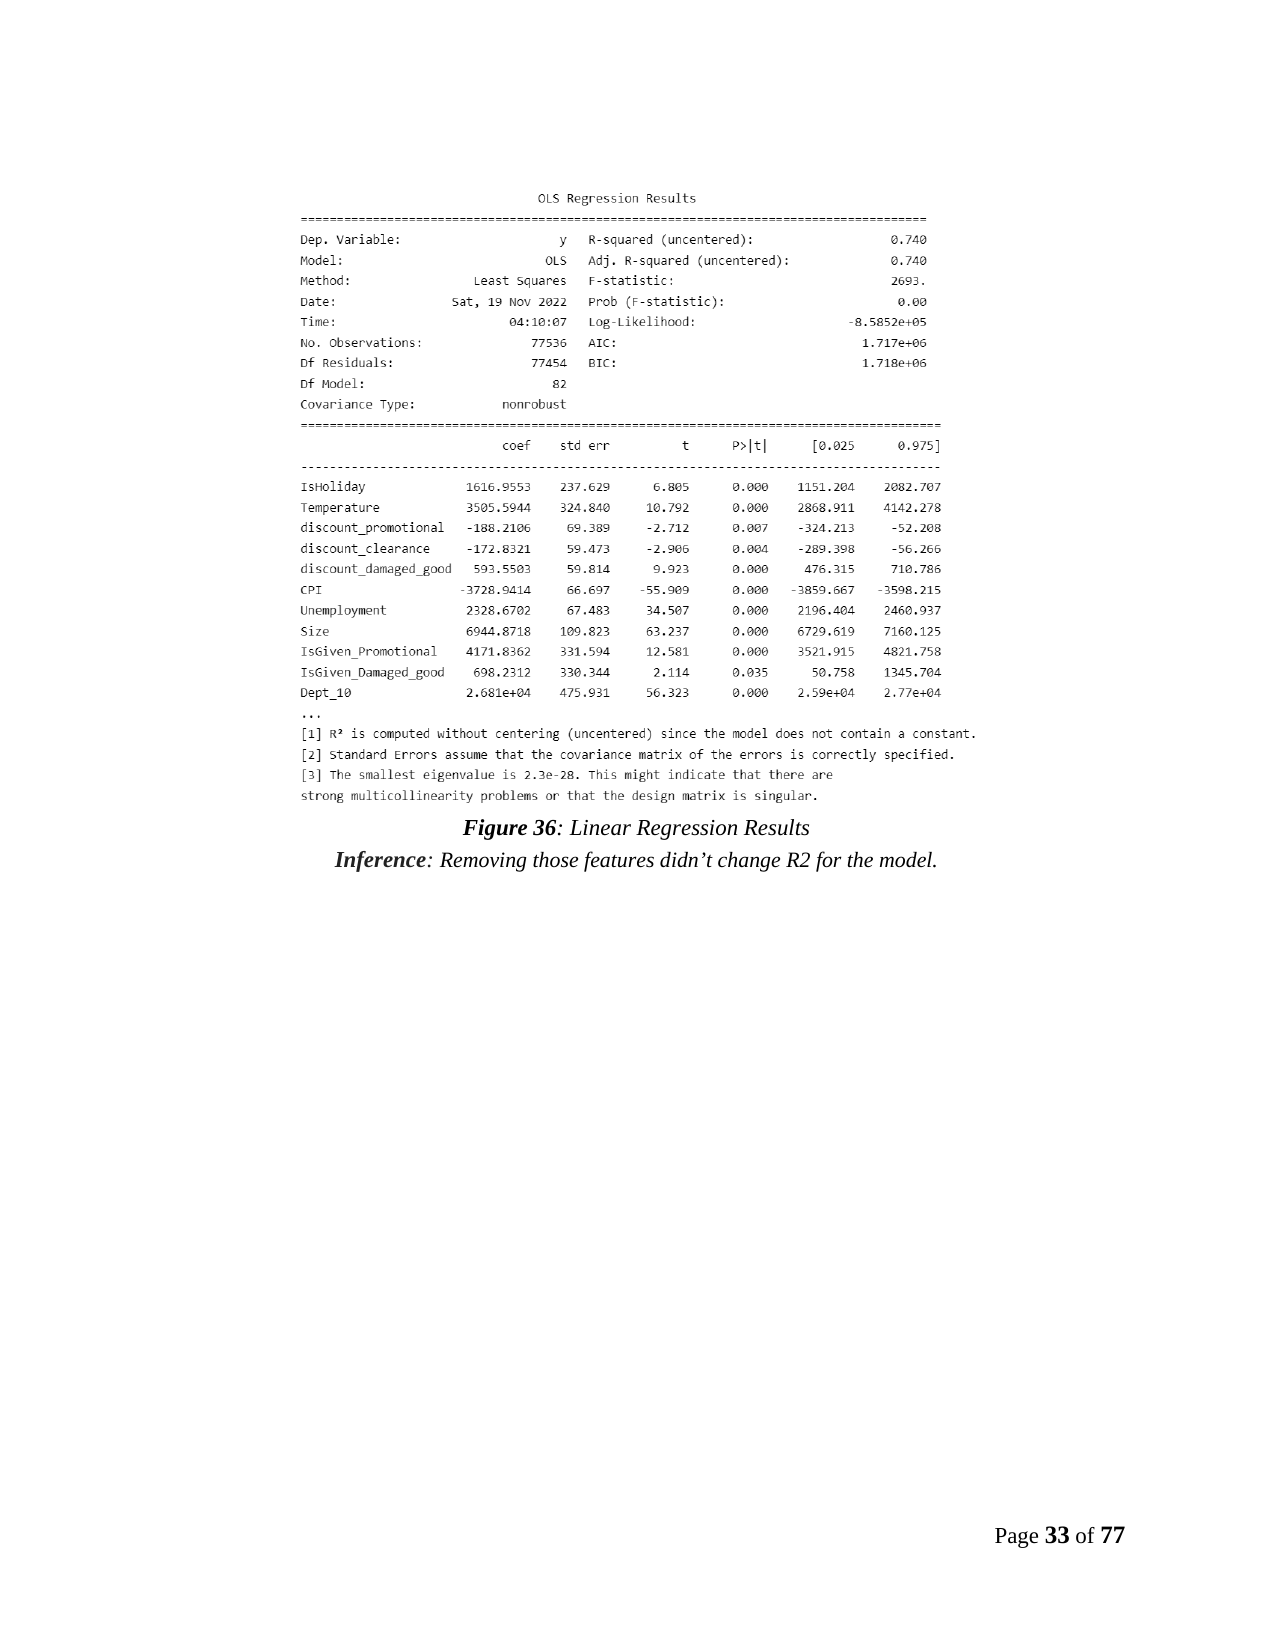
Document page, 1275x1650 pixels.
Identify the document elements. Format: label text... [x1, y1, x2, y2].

text Figure 36: Linear Regression Results [150, 814, 1125, 840]
picture [286, 188, 989, 805]
text Inference: Removing those features didn’t change R2 for the model. [150, 842, 1125, 872]
